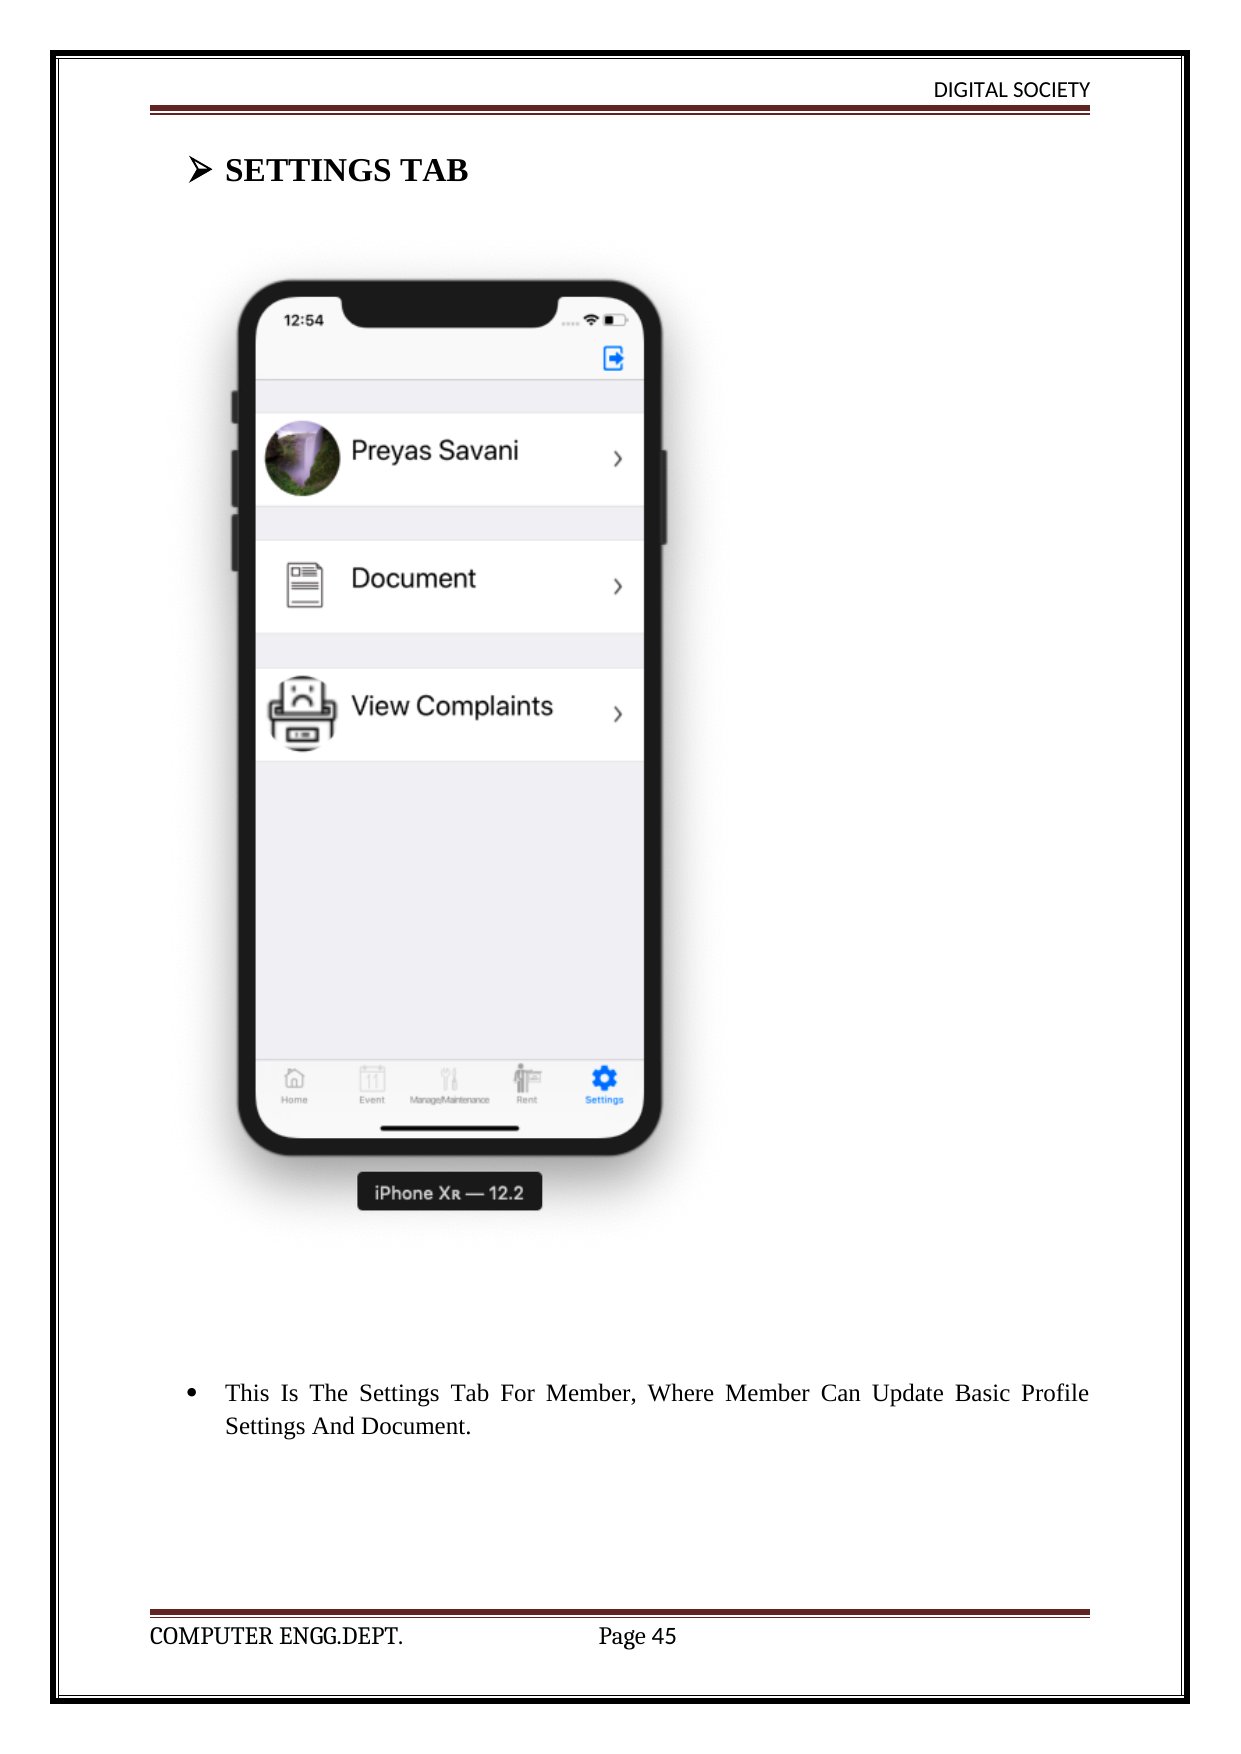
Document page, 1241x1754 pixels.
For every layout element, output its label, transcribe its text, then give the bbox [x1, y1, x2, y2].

list SETTINGS TAB [187, 150, 1090, 188]
picture [150, 226, 750, 1261]
list This Is The Settings Tab For Member, Where Member Can Update Basic Profile Settings And Document. [187, 1378, 1090, 1439]
